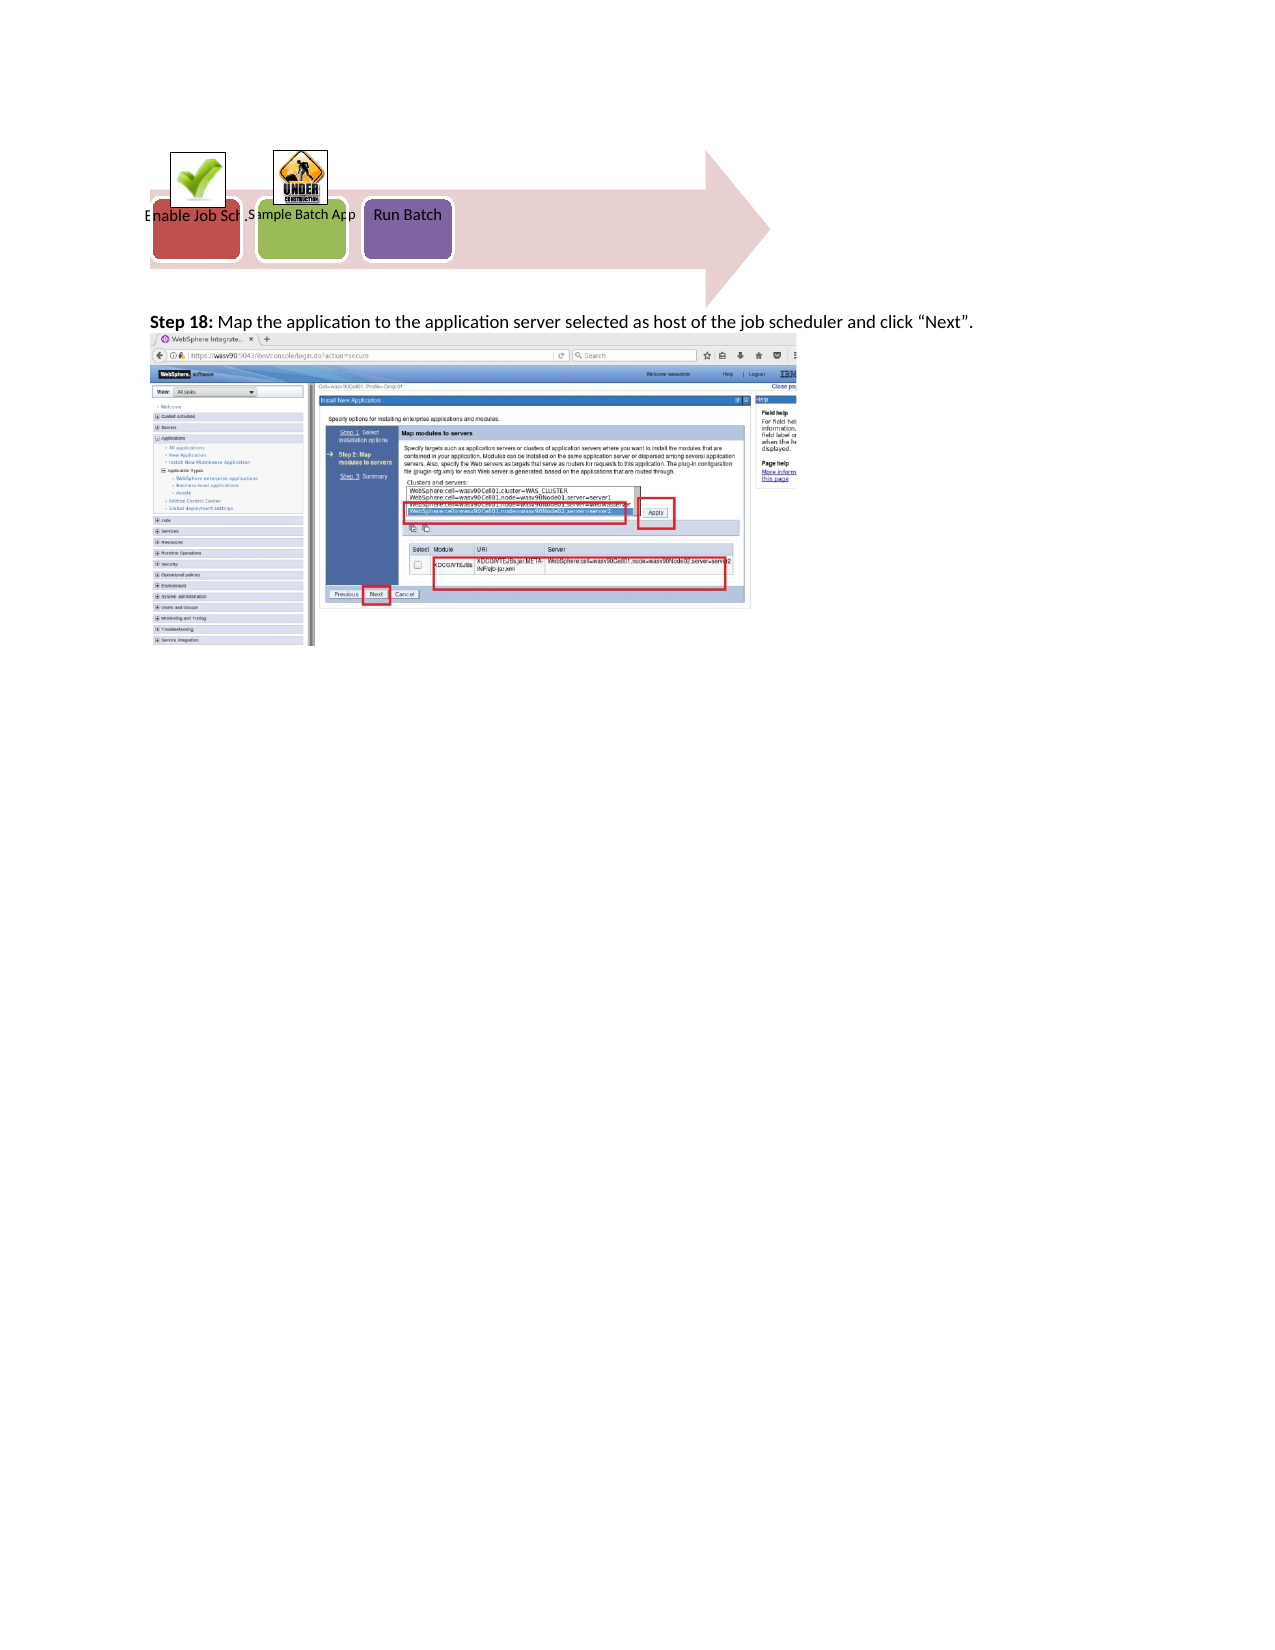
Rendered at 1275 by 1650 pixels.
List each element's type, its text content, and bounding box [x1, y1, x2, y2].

picture [274, 151, 327, 204]
picture [150, 333, 797, 646]
picture [171, 153, 225, 207]
text Step 18: Map the application to the application server selected as host of the job scheduler and click “Next”. [150, 310, 1125, 333]
